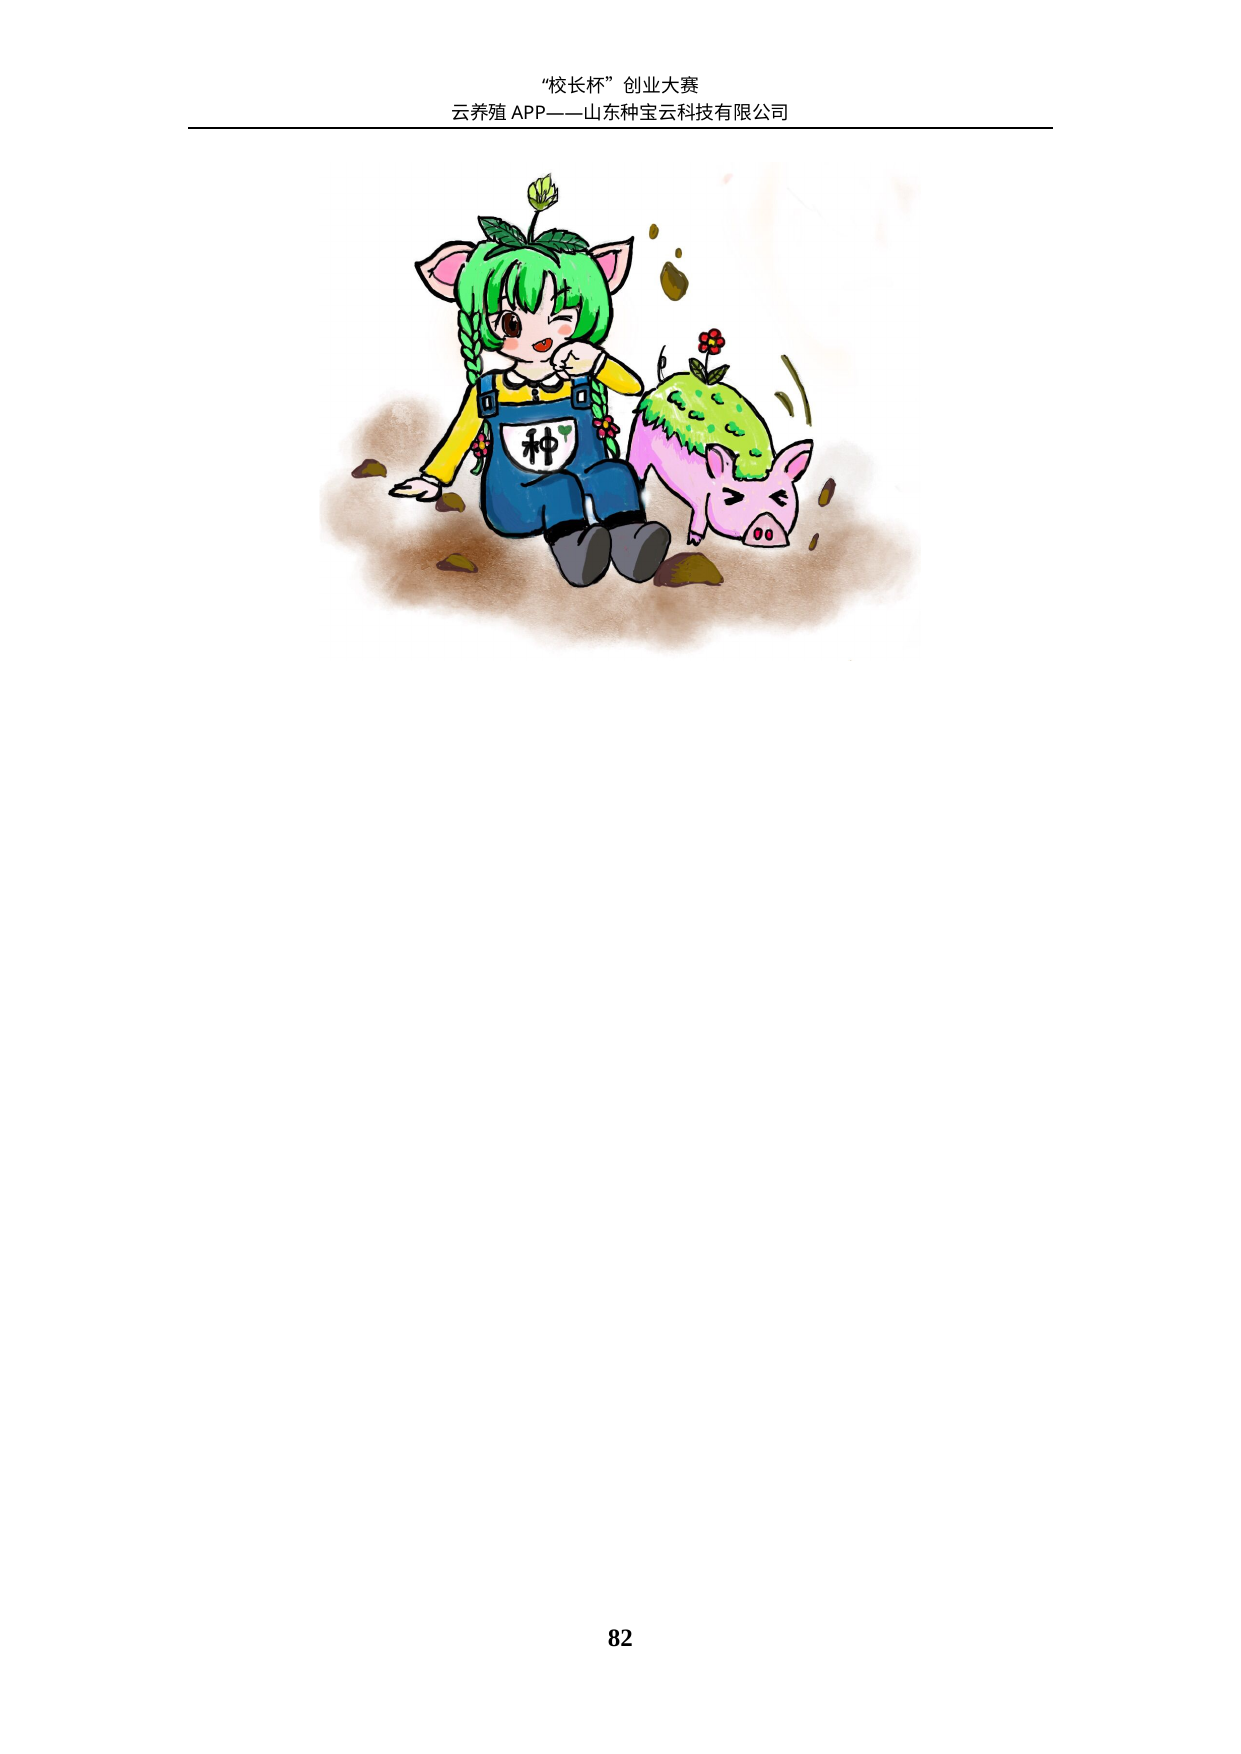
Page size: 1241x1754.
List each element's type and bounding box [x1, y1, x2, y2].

picture [319, 162, 921, 661]
